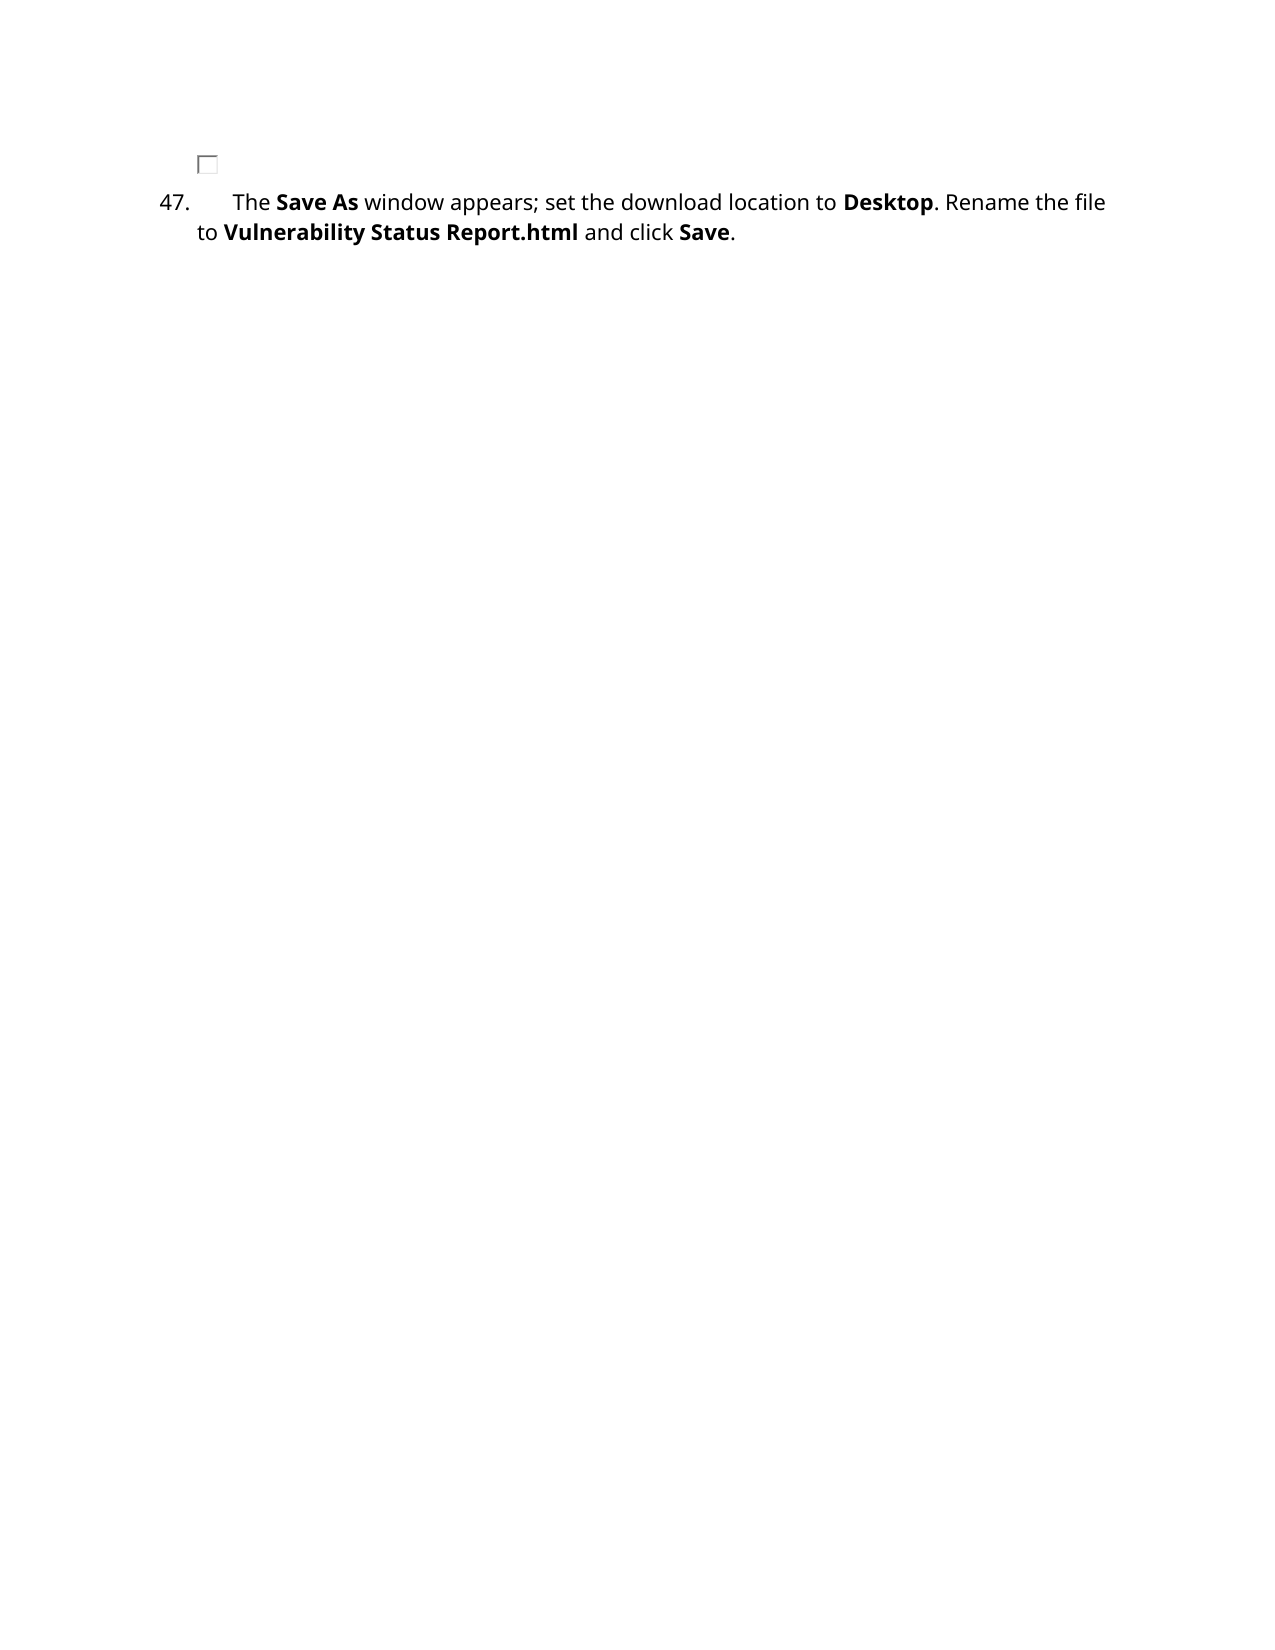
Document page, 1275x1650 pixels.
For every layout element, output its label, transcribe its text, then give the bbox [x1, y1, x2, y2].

list The Save As window appears; set the download location to Desktop. Rename the file to Vulnerability Status Report.html and click Save. [159, 150, 1125, 247]
